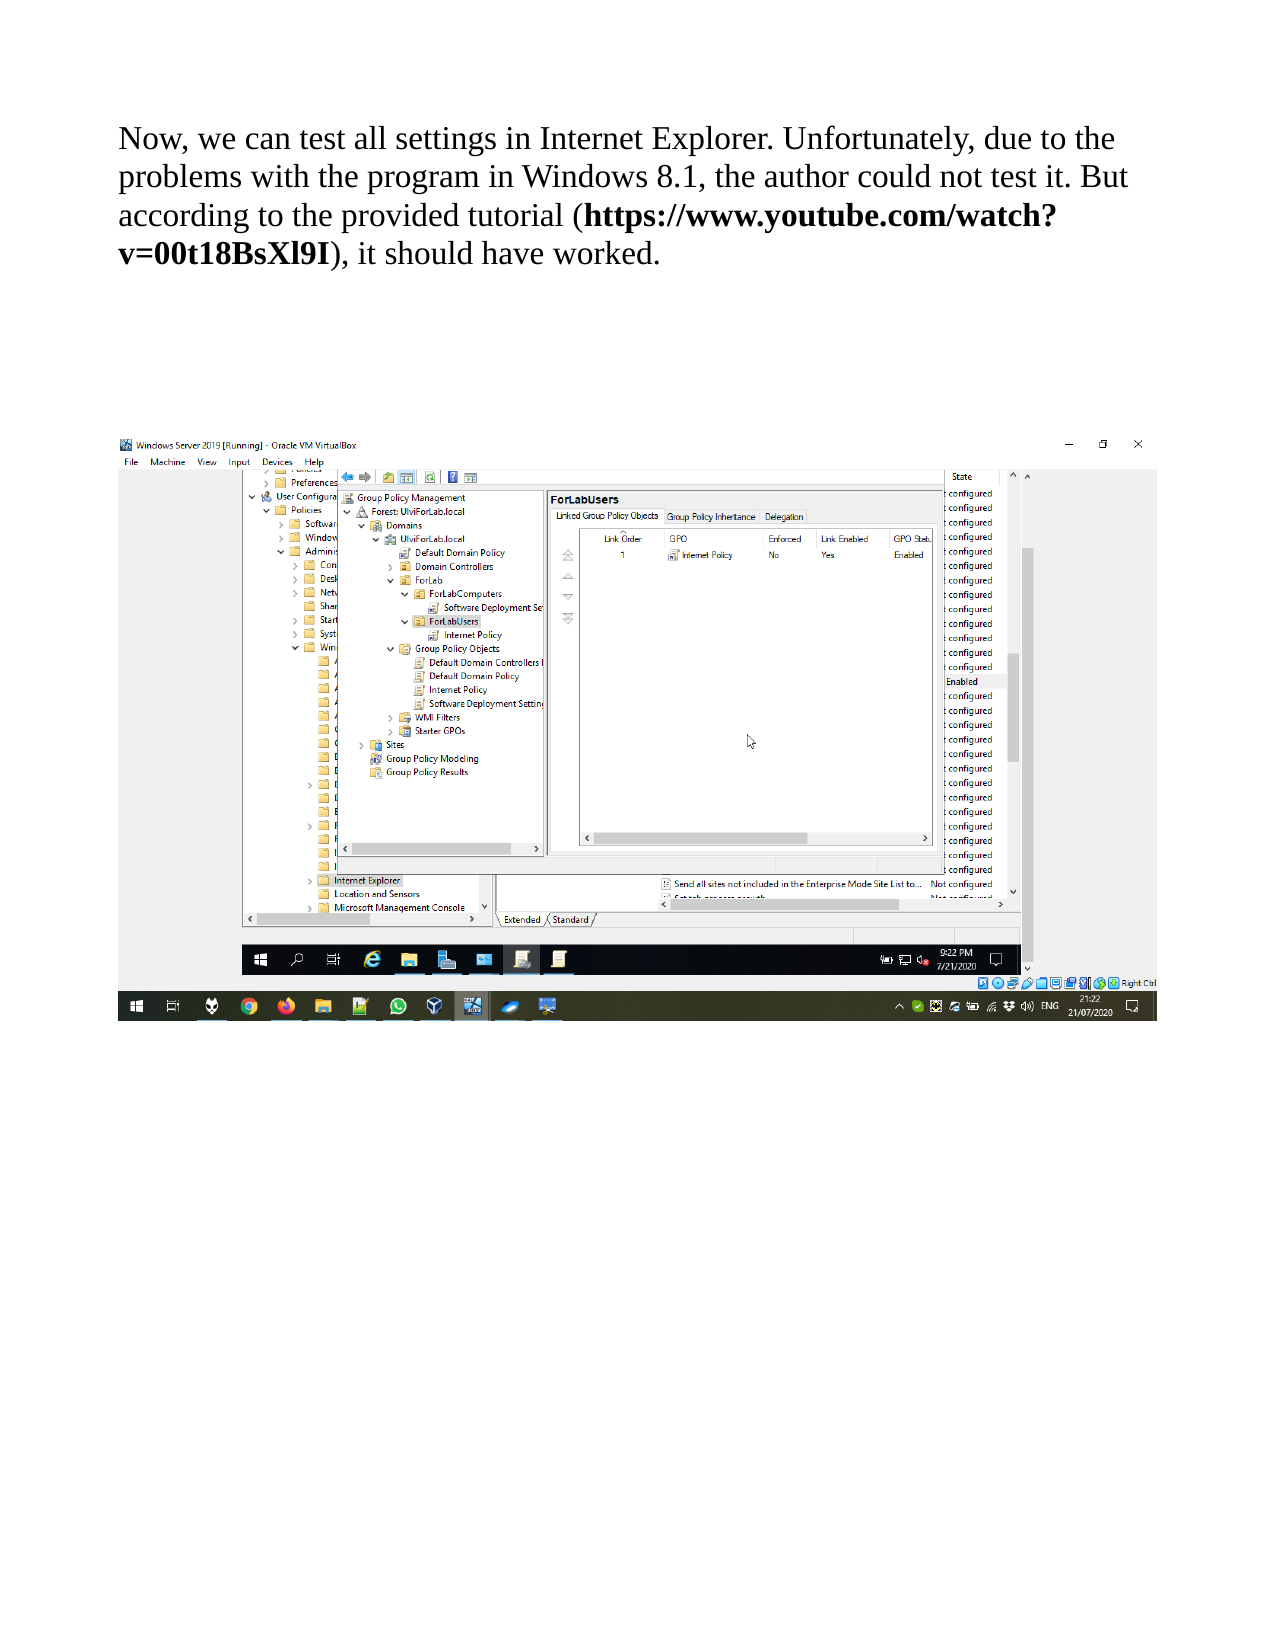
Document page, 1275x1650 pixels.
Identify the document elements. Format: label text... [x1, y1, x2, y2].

text Now, we can test all settings in Internet Explorer. Unfortunately, due to the problems with the program in Windows 8.1, the author could not test it. But according to the provided tutorial (https://www.youtube.com/watch?v=00t18BsXl9I), it should have worked. [118, 118, 1157, 271]
picture [118, 436, 1157, 1021]
